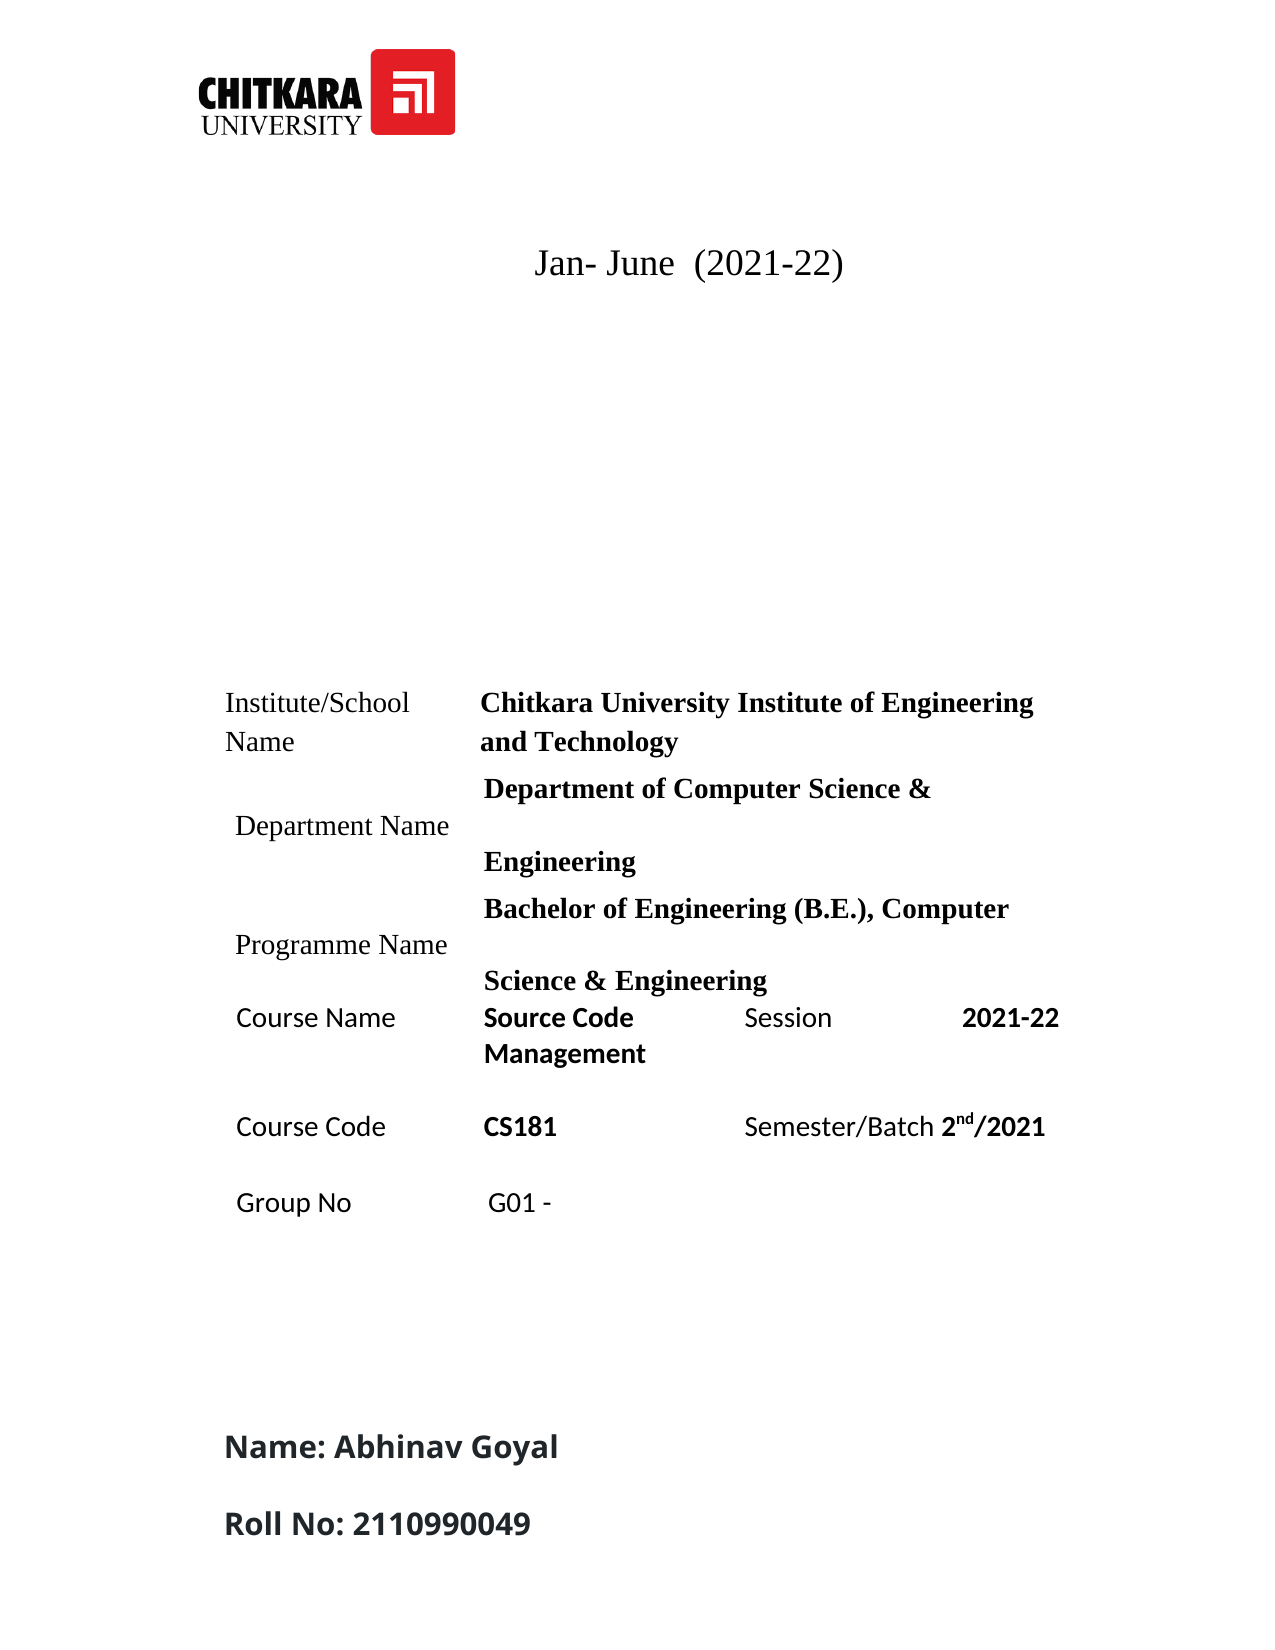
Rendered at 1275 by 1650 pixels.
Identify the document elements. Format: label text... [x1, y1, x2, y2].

text Programme Name [235, 927, 1134, 961]
table_cell CS181 [484, 1087, 744, 1164]
text Science & Engineering [225, 963, 1026, 997]
text Bachelor of Engineering (B.E.), Computer [225, 891, 1009, 925]
text Department of Computer Science & [483, 771, 1134, 805]
table_header Course Name [236, 1000, 483, 1087]
table_cell Semester/Batch 2nd/2021 [744, 1087, 1059, 1164]
text Name: Abhinav Goyal [223, 1425, 1134, 1468]
text Name and Technology [225, 724, 1134, 758]
table_cell Group No G01 - [236, 1164, 551, 1240]
table_header Source Code Management [484, 1000, 744, 1087]
table_header Session 2021-22 [744, 1000, 1059, 1087]
text Jan- June (2021-22) [534, 241, 844, 283]
text Roll No: 2110990049 [223, 1502, 1134, 1545]
text Institute/School Chitkara University Institute of Engineering [225, 685, 1134, 718]
picture [198, 49, 456, 135]
text Engineering [483, 844, 1134, 877]
table_cell Course Code [236, 1087, 483, 1164]
text Department Name [235, 808, 1134, 841]
